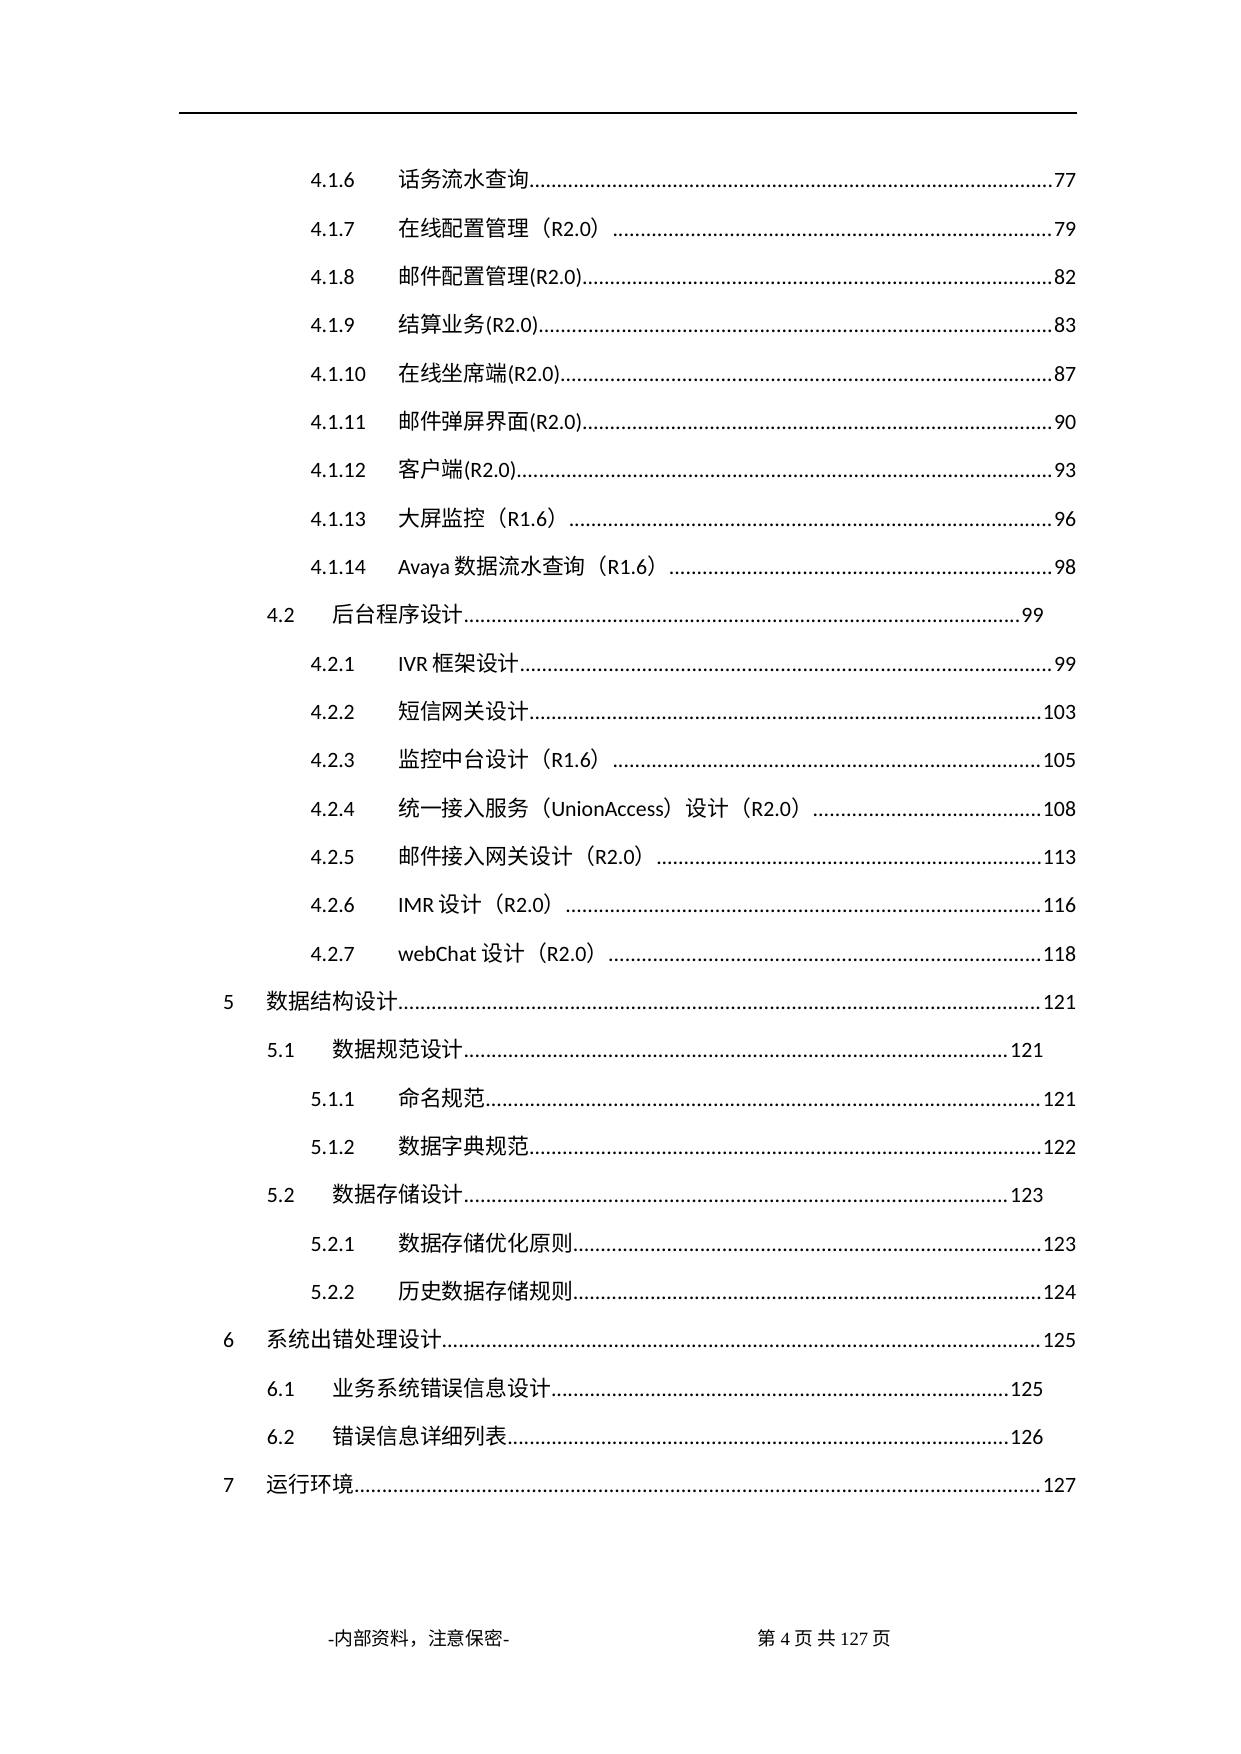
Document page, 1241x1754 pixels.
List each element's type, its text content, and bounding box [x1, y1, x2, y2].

text 6 系统出错处理设计 125 [179, 1322, 1077, 1354]
text 4.1.14 Avaya数据流水查询（R1.6） 98 [267, 549, 1077, 581]
text 5.2.1 数据存储优化原则 123 [267, 1225, 1077, 1258]
text 5.1.2 数据字典规范 122 [267, 1129, 1077, 1161]
text 4.1.9 结算业务(R2.0) 83 [267, 307, 1077, 339]
text 5.1.1 命名规范 121 [267, 1080, 1077, 1113]
text 4.2.2 短信网关设计 103 [267, 694, 1077, 726]
text 4.2.5 邮件接入网关设计（R2.0） 113 [267, 839, 1077, 871]
text 4.2 后台程序设计 99 [223, 597, 1077, 629]
text 4.1.10 在线坐席端(R2.0) 87 [267, 355, 1077, 388]
text 5 数据结构设计 121 [179, 984, 1077, 1016]
text 4.1.8 邮件配置管理(R2.0) 82 [267, 259, 1077, 291]
text 4.1.12 客户端(R2.0) 93 [267, 452, 1077, 484]
text 4.1.11 邮件弹屏界面(R2.0) 90 [267, 404, 1077, 436]
text 4.2.7 webChat设计（R2.0） 118 [267, 935, 1077, 968]
text 4.1.6 话务流水查询 77 [267, 162, 1077, 194]
text 4.1.13 大屏监控（R1.6） 96 [267, 500, 1077, 533]
text 7 运行环境 127 [179, 1467, 1077, 1499]
text 5.2.2 历史数据存储规则 124 [267, 1274, 1077, 1306]
text 5.2 数据存储设计 123 [223, 1177, 1077, 1209]
text 4.2.3 监控中台设计（R1.6） 105 [267, 742, 1077, 774]
text 5.1 数据规范设计 121 [223, 1032, 1077, 1064]
text 4.1.7 在线配置管理（R2.0） 79 [267, 210, 1077, 243]
text 4.2.4 统一接入服务（UnionAccess）设计（R2.0） 108 [267, 790, 1077, 823]
text 6.2 错误信息详细列表 126 [223, 1419, 1077, 1451]
text 6.1 业务系统错误信息设计 125 [223, 1370, 1077, 1403]
text 4.2.6 IMR设计（R2.0） 116 [267, 887, 1077, 919]
text 4.2.1 IVR框架设计 99 [267, 645, 1077, 678]
